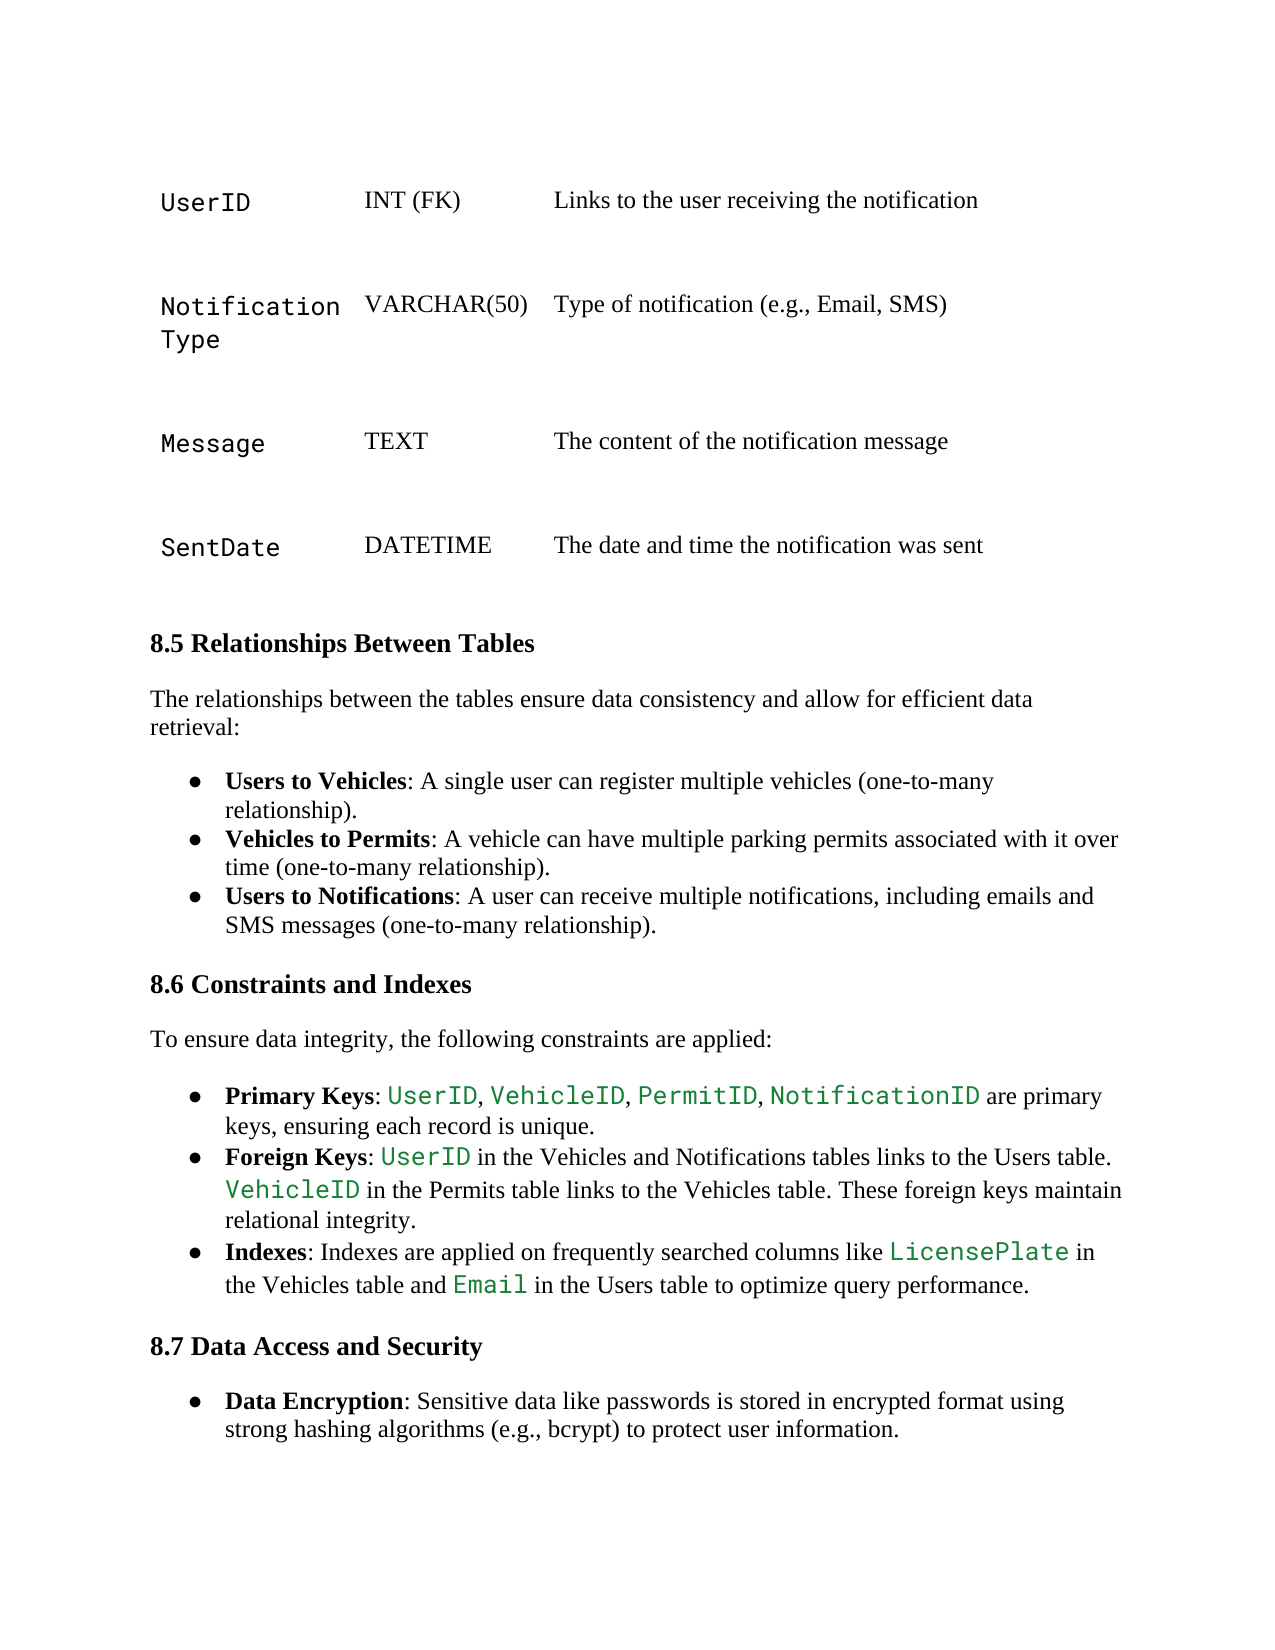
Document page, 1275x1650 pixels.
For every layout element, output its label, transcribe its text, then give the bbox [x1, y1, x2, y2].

table_cell The content of the notification message [543, 391, 1086, 494]
list Users to Vehicles: A single user can register multiple vehicles (one-to-many relationship). [187, 766, 1125, 824]
table_cell The date and time the notification was sent [543, 495, 1086, 598]
table_cell NotificationType [150, 254, 354, 391]
list Vehicles to Permits: A vehicle can have multiple parking permits associated with it over time (one-to-many relationship). [187, 824, 1125, 881]
text The relationships between the tables ensure data consistency and allow for efficient data retrieval: [150, 684, 1125, 741]
table_cell Message [150, 391, 354, 494]
text To ensure data integrity, the following constraints are applied: [150, 1024, 1125, 1053]
table_cell INT (FK) [354, 150, 543, 254]
table_cell DATETIME [354, 495, 543, 598]
list Data Encryption: Sensitive data like passwords is stored in encrypted format using strong hashing algorithms (e.g., bcrypt) to protect user information. [187, 1386, 1125, 1443]
table_cell TEXT [354, 391, 543, 494]
list Primary Keys: UserID, VehicleID, PermitID, NotificationID are primary keys, ensuring each record is unique. [187, 1078, 1125, 1139]
subtitle 8.5 Relationships Between Tables [150, 628, 1125, 659]
list Indexes: Indexes are applied on frequently searched columns like LicensePlate in the Vehicles table and Email in the Users table to optimize query performance. [187, 1234, 1125, 1300]
subtitle 8.7 Data Access and Security [150, 1329, 1125, 1361]
table_cell Links to the user receiving the notification [543, 150, 1086, 254]
list Users to Notifications: A user can receive multiple notifications, including emails and SMS messages (one-to-many relationship). [187, 881, 1125, 939]
table_cell Type of notification (e.g., Email, SMS) [543, 254, 1086, 391]
table_cell SentDate [150, 495, 354, 598]
list Foreign Keys: UserID in the Vehicles and Notifications tables links to the Users table. VehicleID in the Permits table links to the Vehicles table. These foreign keys maintain relational integrity. [187, 1139, 1125, 1234]
table_cell VARCHAR(50) [354, 254, 543, 391]
table_cell UserID [150, 150, 354, 254]
subtitle 8.6 Constraints and Indexes [150, 968, 1125, 999]
